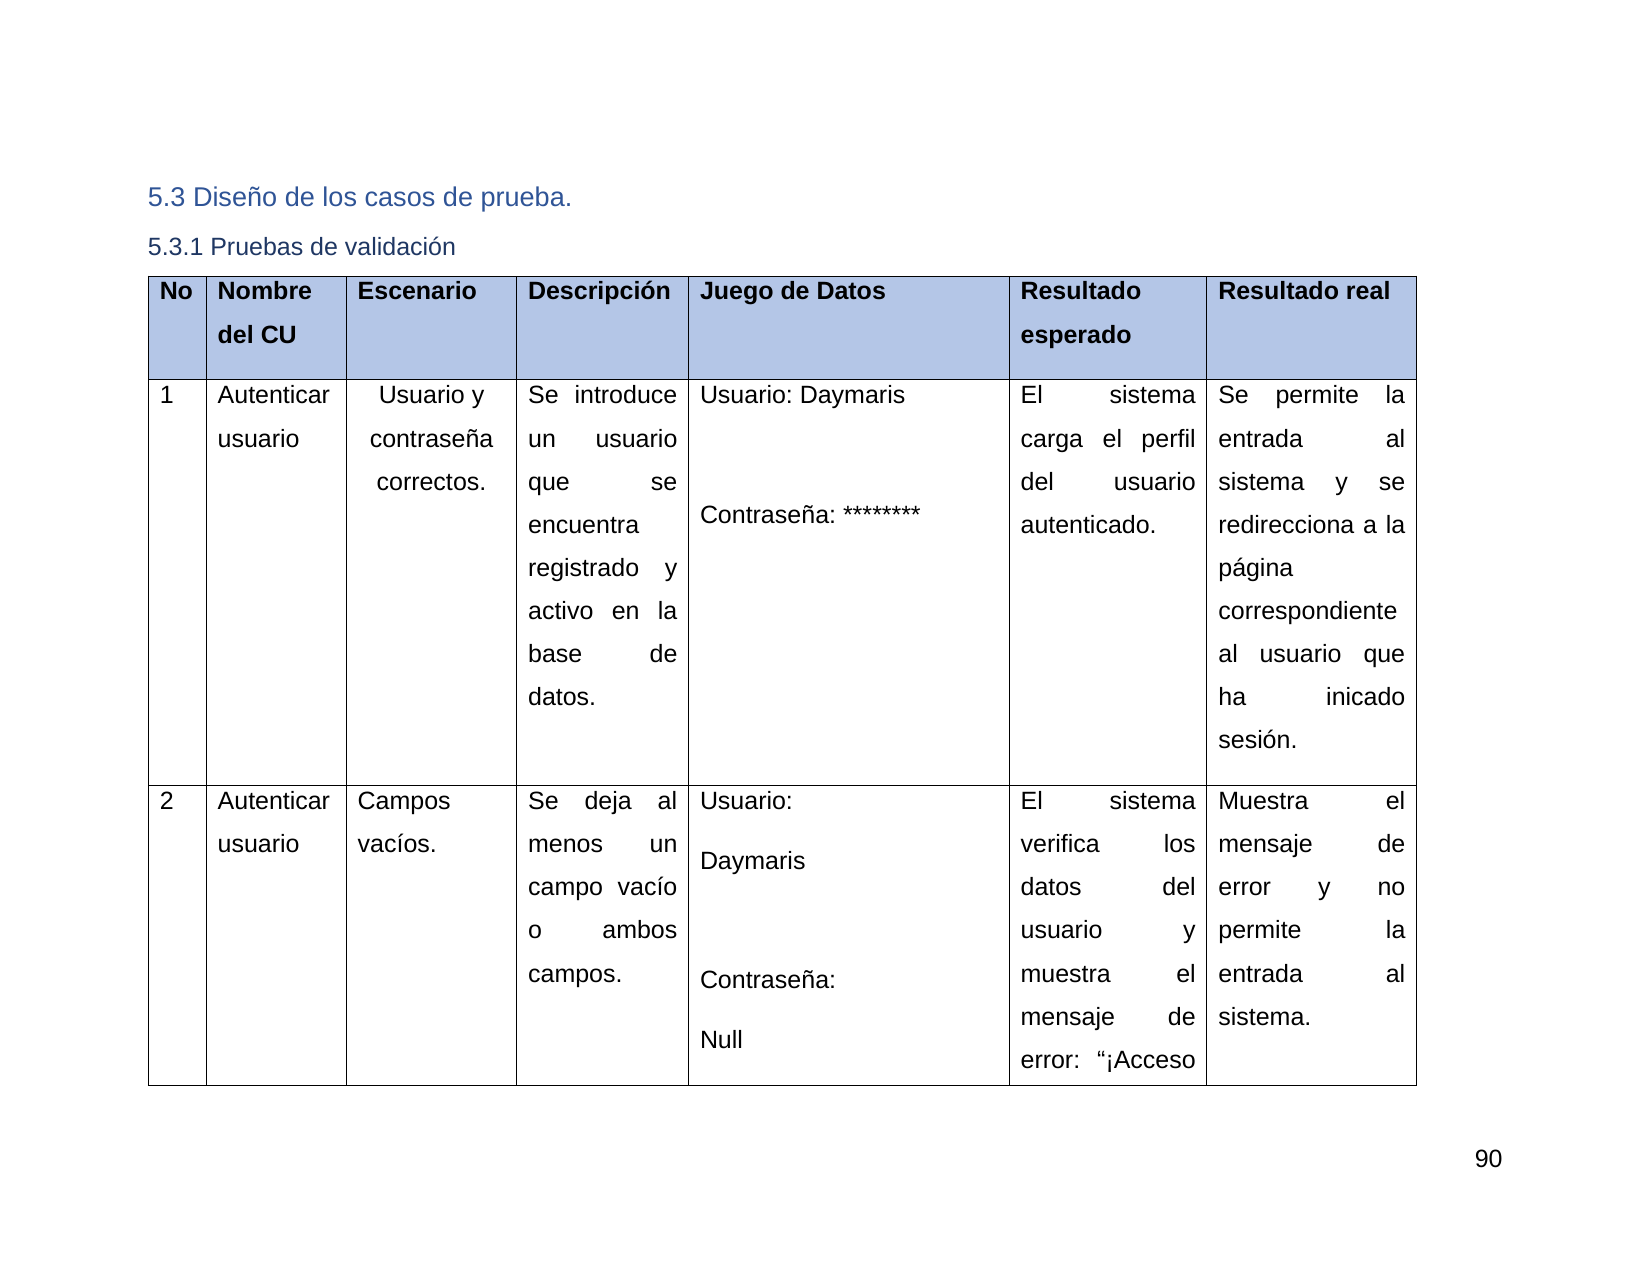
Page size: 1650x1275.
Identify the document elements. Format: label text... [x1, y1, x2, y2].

table_header Descripción [517, 277, 688, 379]
table_cell Autenticar usuario [207, 786, 346, 1085]
table_cell Se introduce un usuario que se encuentra registrado y activo en la base de datos. [517, 380, 688, 785]
table_header Escenario [347, 277, 516, 379]
table_cell 1 [149, 380, 206, 785]
table_cell El sistema carga el perfil del usuario autenticado. [1010, 380, 1206, 785]
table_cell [517, 786, 688, 1085]
subtitle 5.3 Diseño de los casos de prueba. [148, 181, 1502, 213]
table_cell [689, 786, 1009, 1085]
table_cell Usuario y contraseña correctos. [347, 380, 516, 785]
table_cell Se permite la entrada al sistema y se redirecciona a la página correspondiente al usuario que ha inicado sesión. [1207, 380, 1416, 785]
table_header Resultado real [1207, 277, 1416, 379]
table_header Nombre del CU [207, 277, 346, 379]
table_cell Autenticar usuario [207, 380, 346, 785]
table_header Resultado esperado [1010, 277, 1206, 379]
subtitle 5.3.1 Pruebas de validación [148, 232, 1502, 261]
table_header Juego de Datos [689, 277, 1009, 379]
table_cell 2 [149, 786, 206, 1085]
table_cell Campos vacíos. [347, 786, 516, 1085]
table_cell Usuario: Daymaris Contraseña: ******** [689, 380, 1009, 785]
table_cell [1207, 786, 1416, 1085]
table_header No [149, 277, 206, 379]
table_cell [1010, 786, 1206, 1085]
